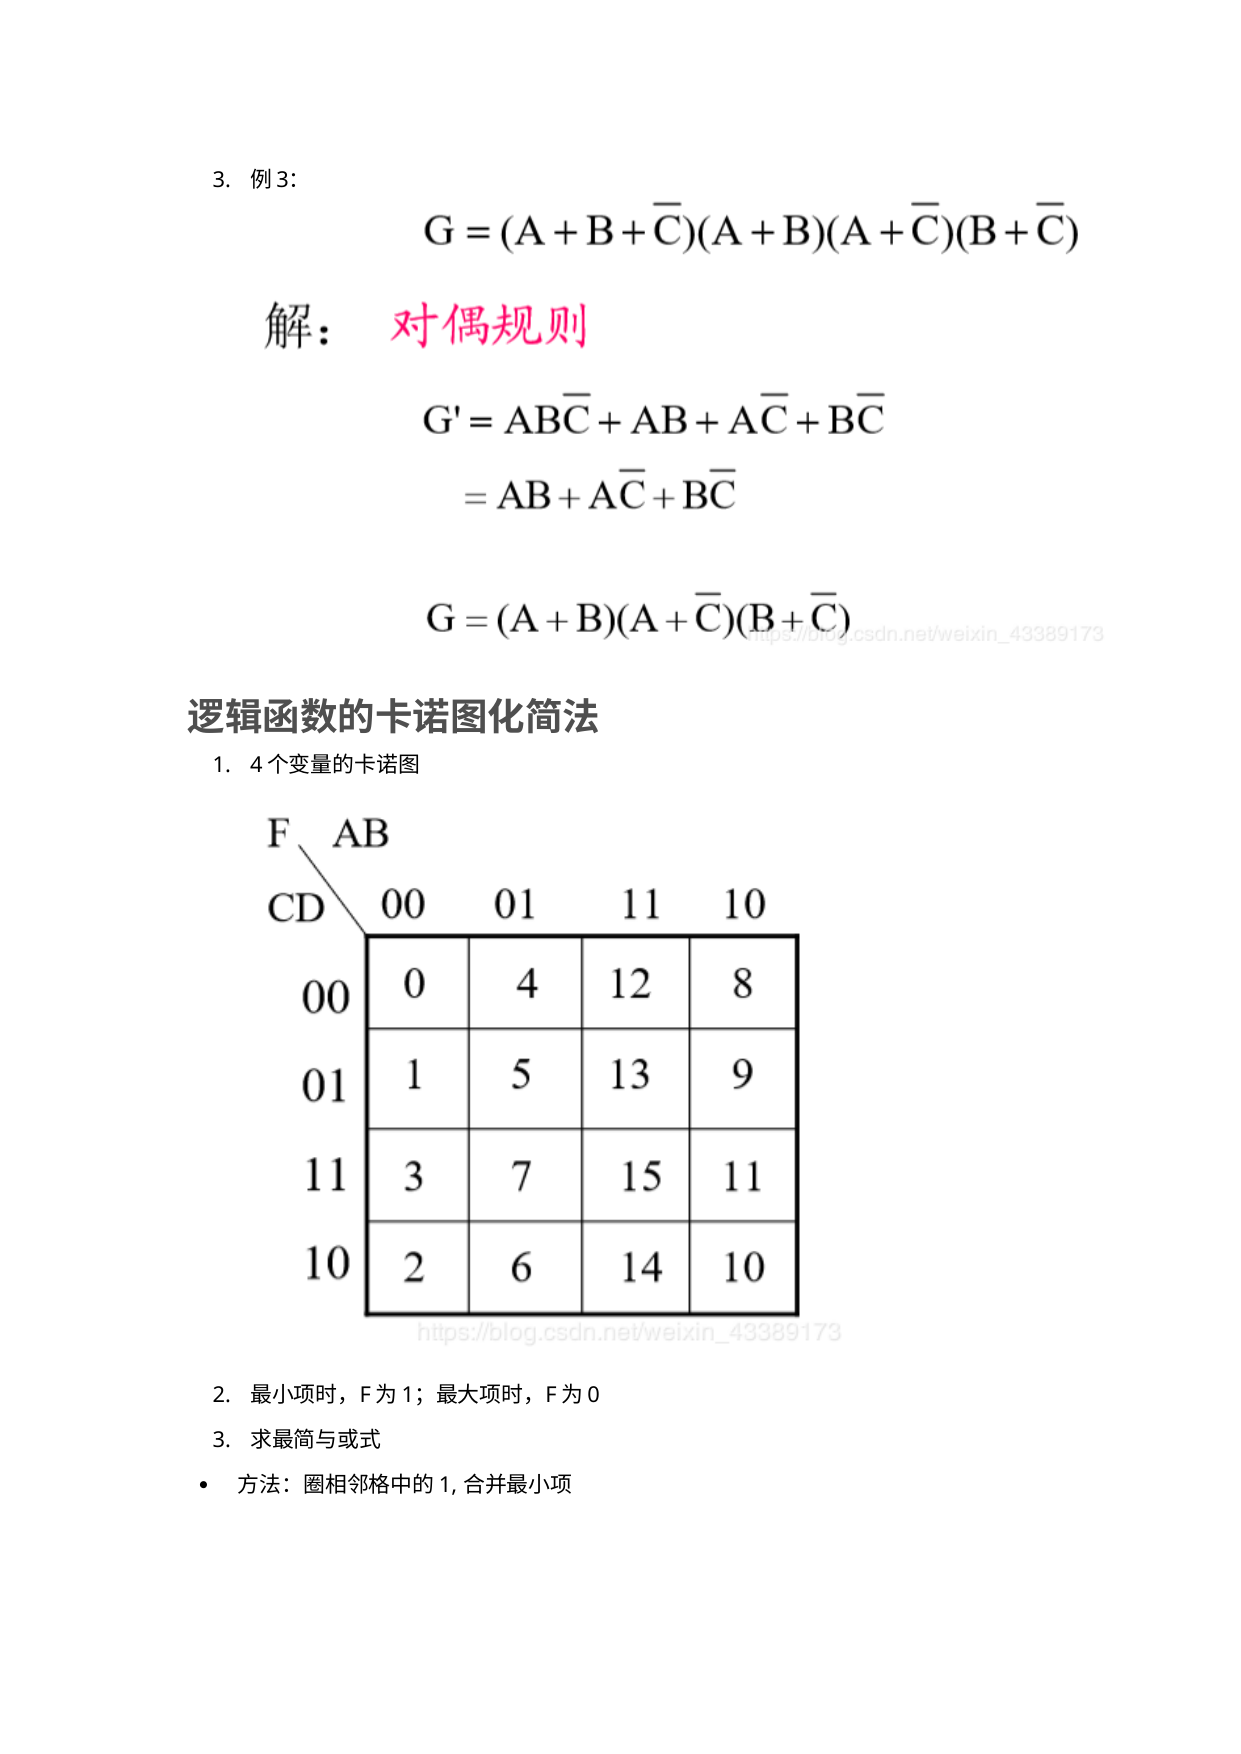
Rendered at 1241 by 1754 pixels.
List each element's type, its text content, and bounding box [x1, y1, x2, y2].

list 求最简与或式 [212, 1422, 1053, 1454]
picture [250, 194, 1116, 658]
list 最小项时，F为1；最大项时，F为0 [212, 1377, 1053, 1409]
picture [250, 779, 856, 1361]
list 方法：圈相邻格中的1, 合并最小项 [200, 1467, 1053, 1499]
subtitle 逻辑函数的卡诺图化简法 [187, 682, 1053, 747]
